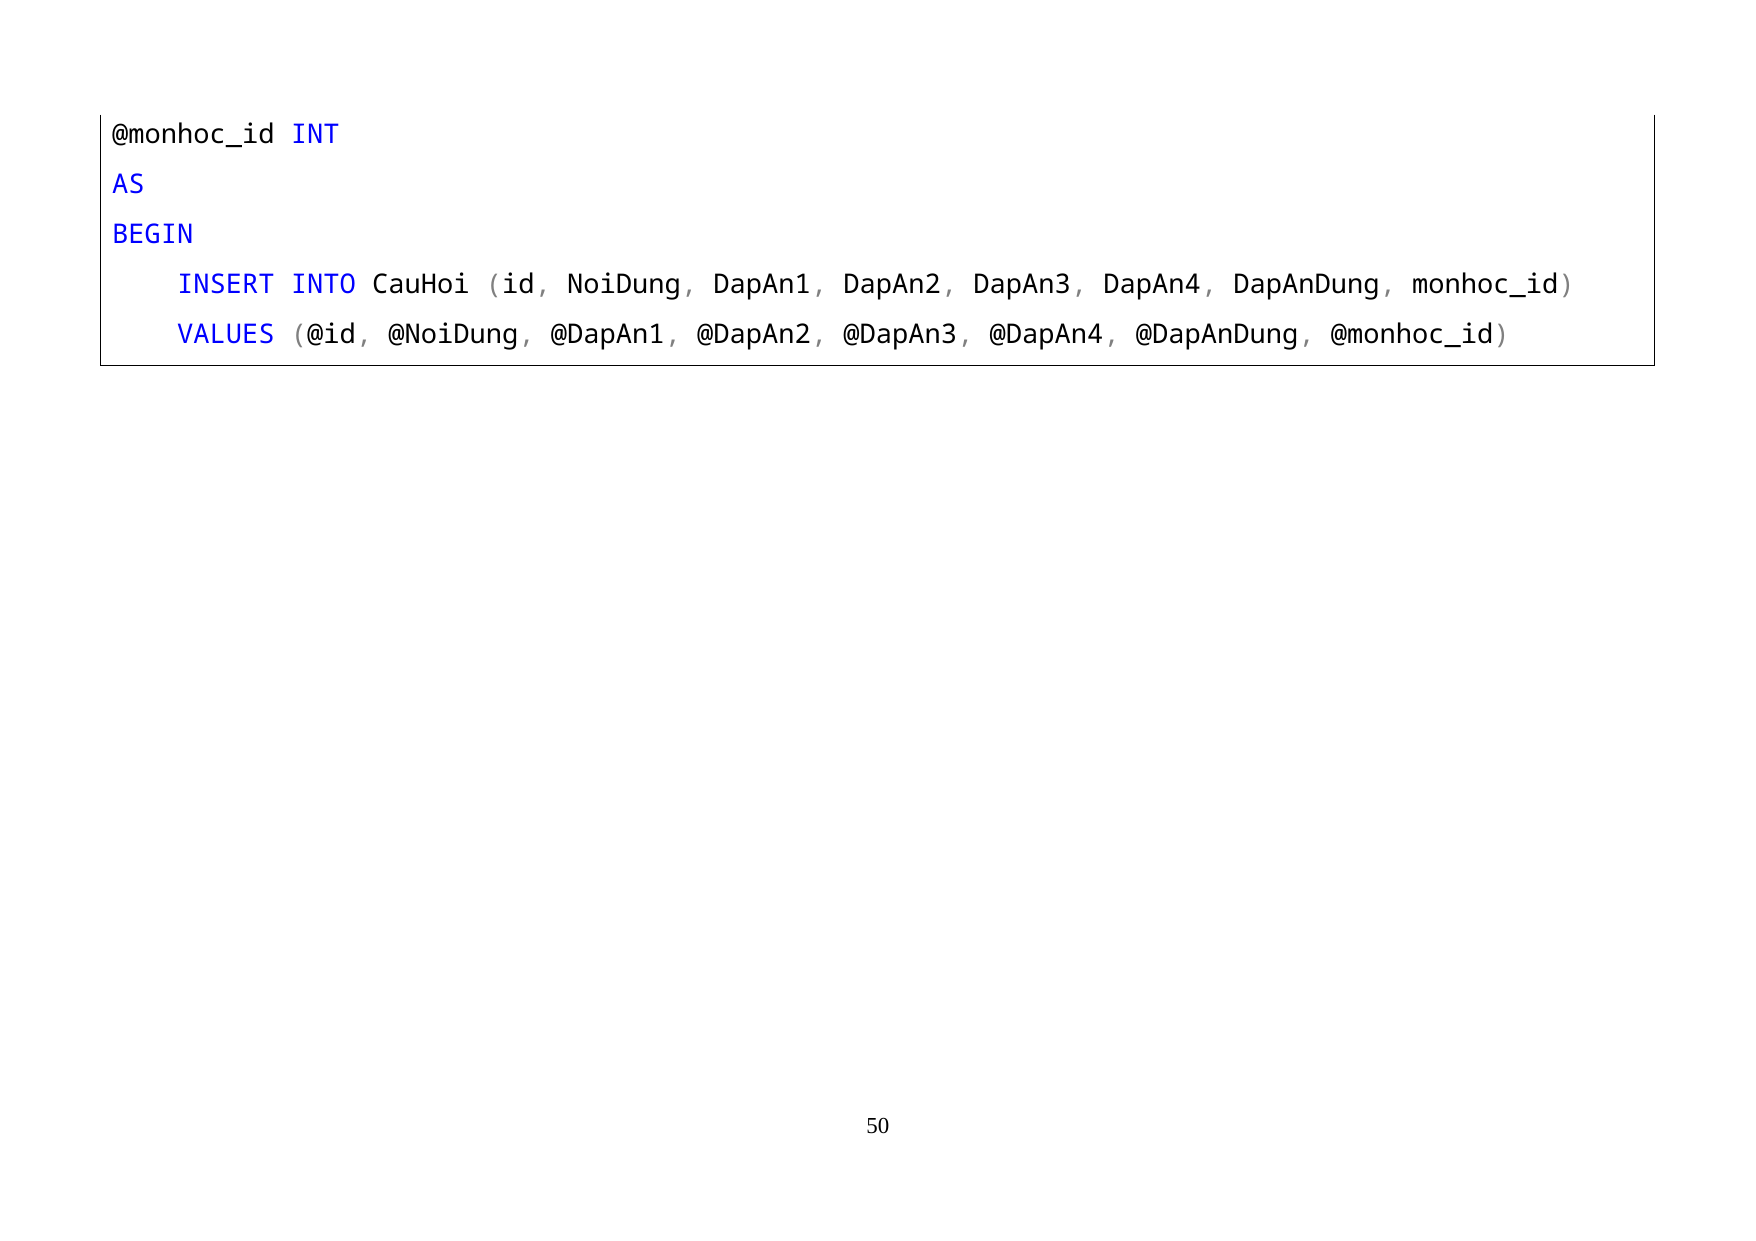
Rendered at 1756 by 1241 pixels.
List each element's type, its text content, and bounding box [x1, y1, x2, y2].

table_cell AS [101, 165, 1654, 214]
table_cell INSERT INTO CauHoi (id, NoiDung, DapAn1, DapAn2, DapAn3, DapAn4, DapAnDung, monhoc_id) [101, 265, 1654, 314]
table_cell VALUES (@id, @NoiDung, @DapAn1, @DapAn2, @DapAn3, @DapAn4, @DapAnDung, @monhoc_id) [101, 315, 1654, 364]
table_cell BEGIN [101, 215, 1654, 264]
table_cell @monhoc_id INT [101, 115, 1654, 164]
